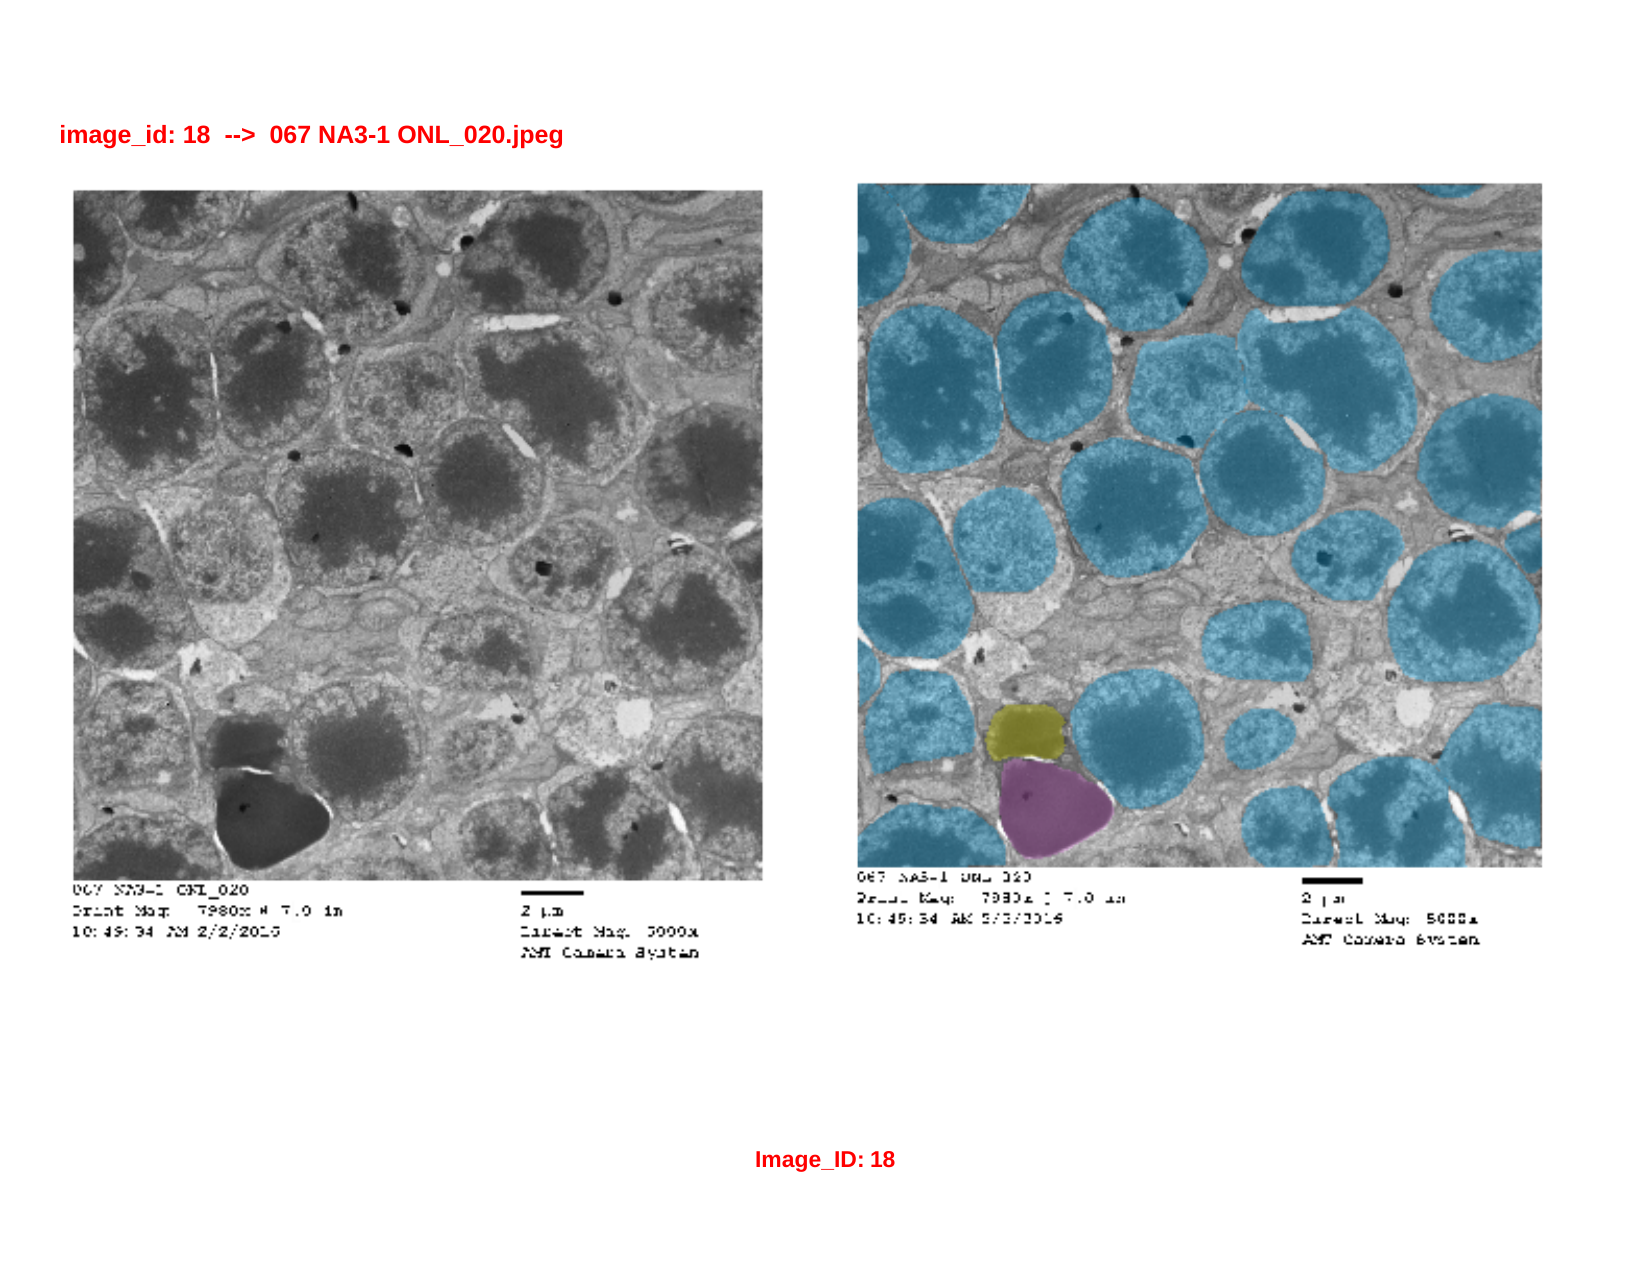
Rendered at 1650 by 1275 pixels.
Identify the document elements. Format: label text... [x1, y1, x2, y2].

picture [59, 178, 776, 1000]
text image_id: 18 --> 067 NA3-1 ONL_020.jpeg [59, 118, 810, 148]
picture [839, 146, 1568, 991]
